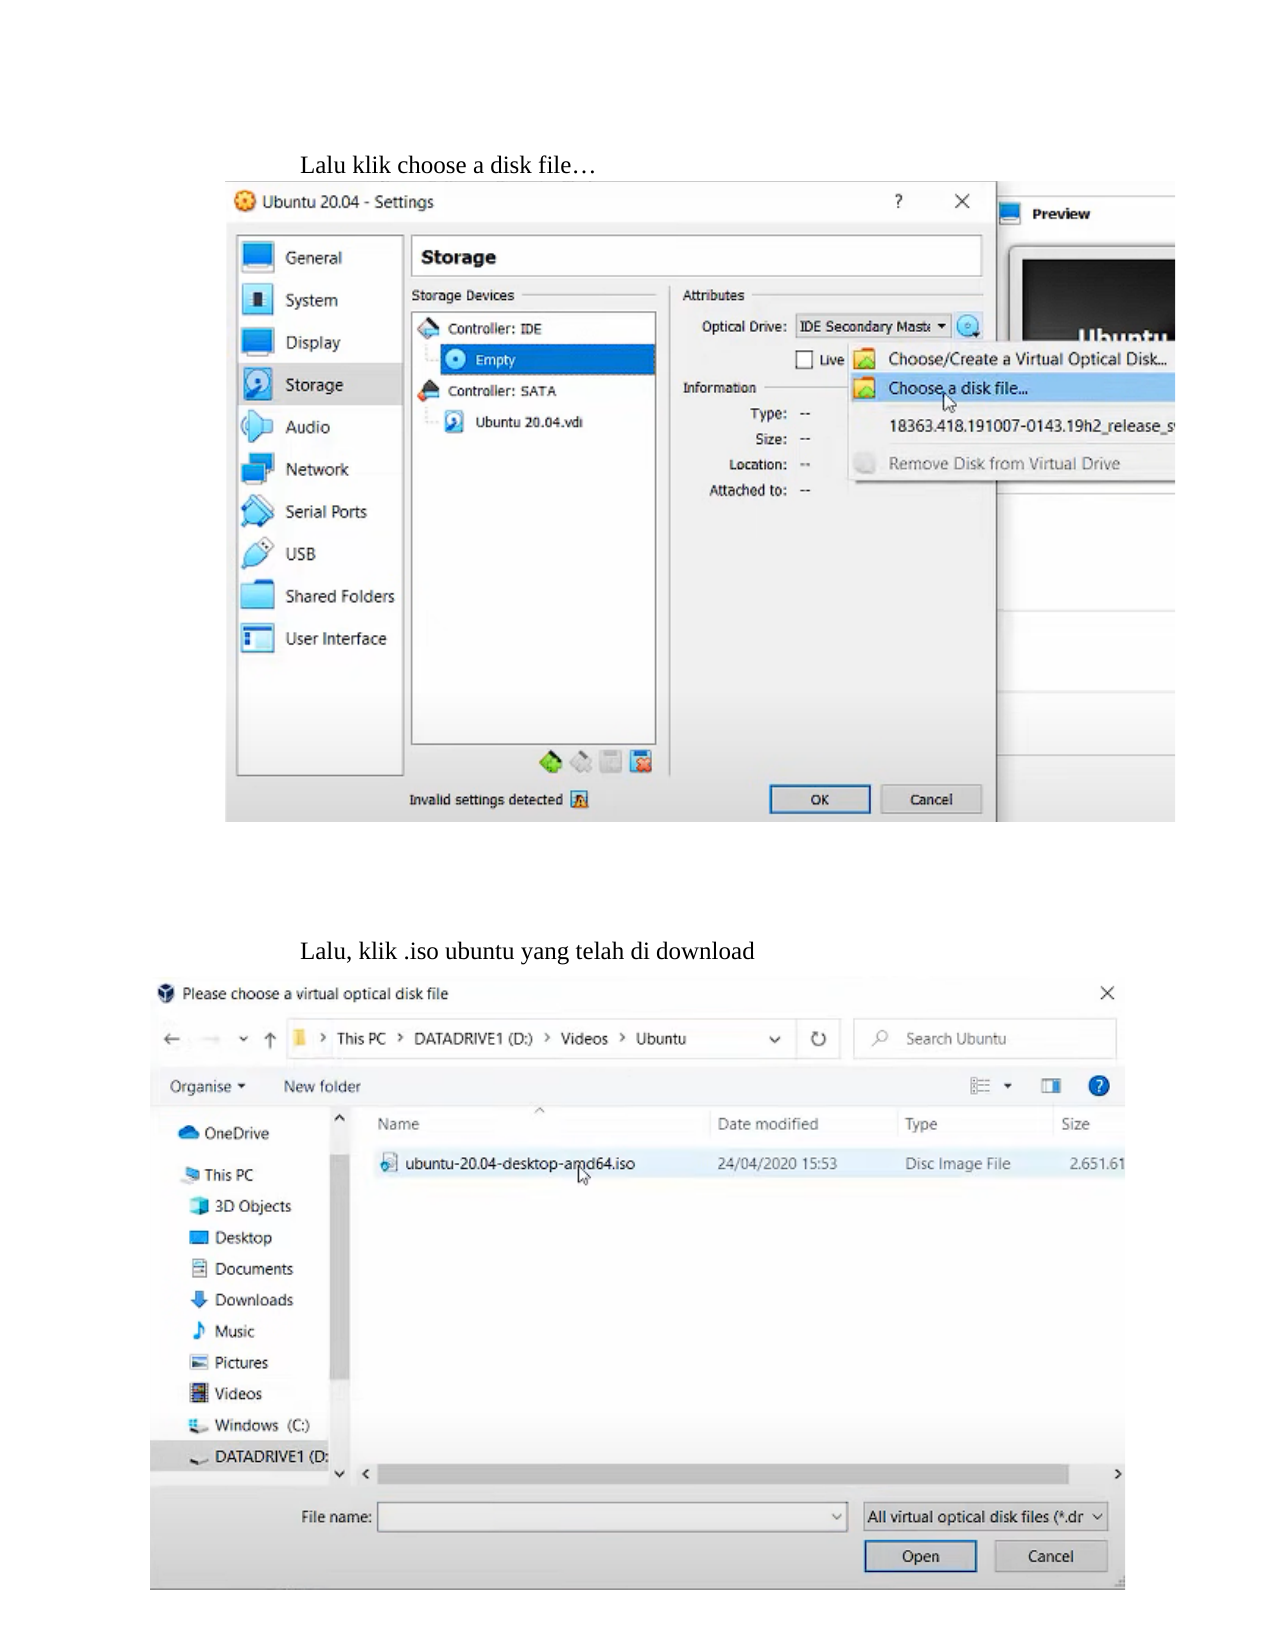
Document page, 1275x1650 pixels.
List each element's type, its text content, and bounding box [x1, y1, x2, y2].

picture [225, 181, 1175, 822]
picture [150, 976, 1125, 1590]
text Lalu, klik .iso ubuntu yang telah di download [225, 936, 1125, 965]
text Lalu klik choose a disk file… [225, 150, 1125, 181]
